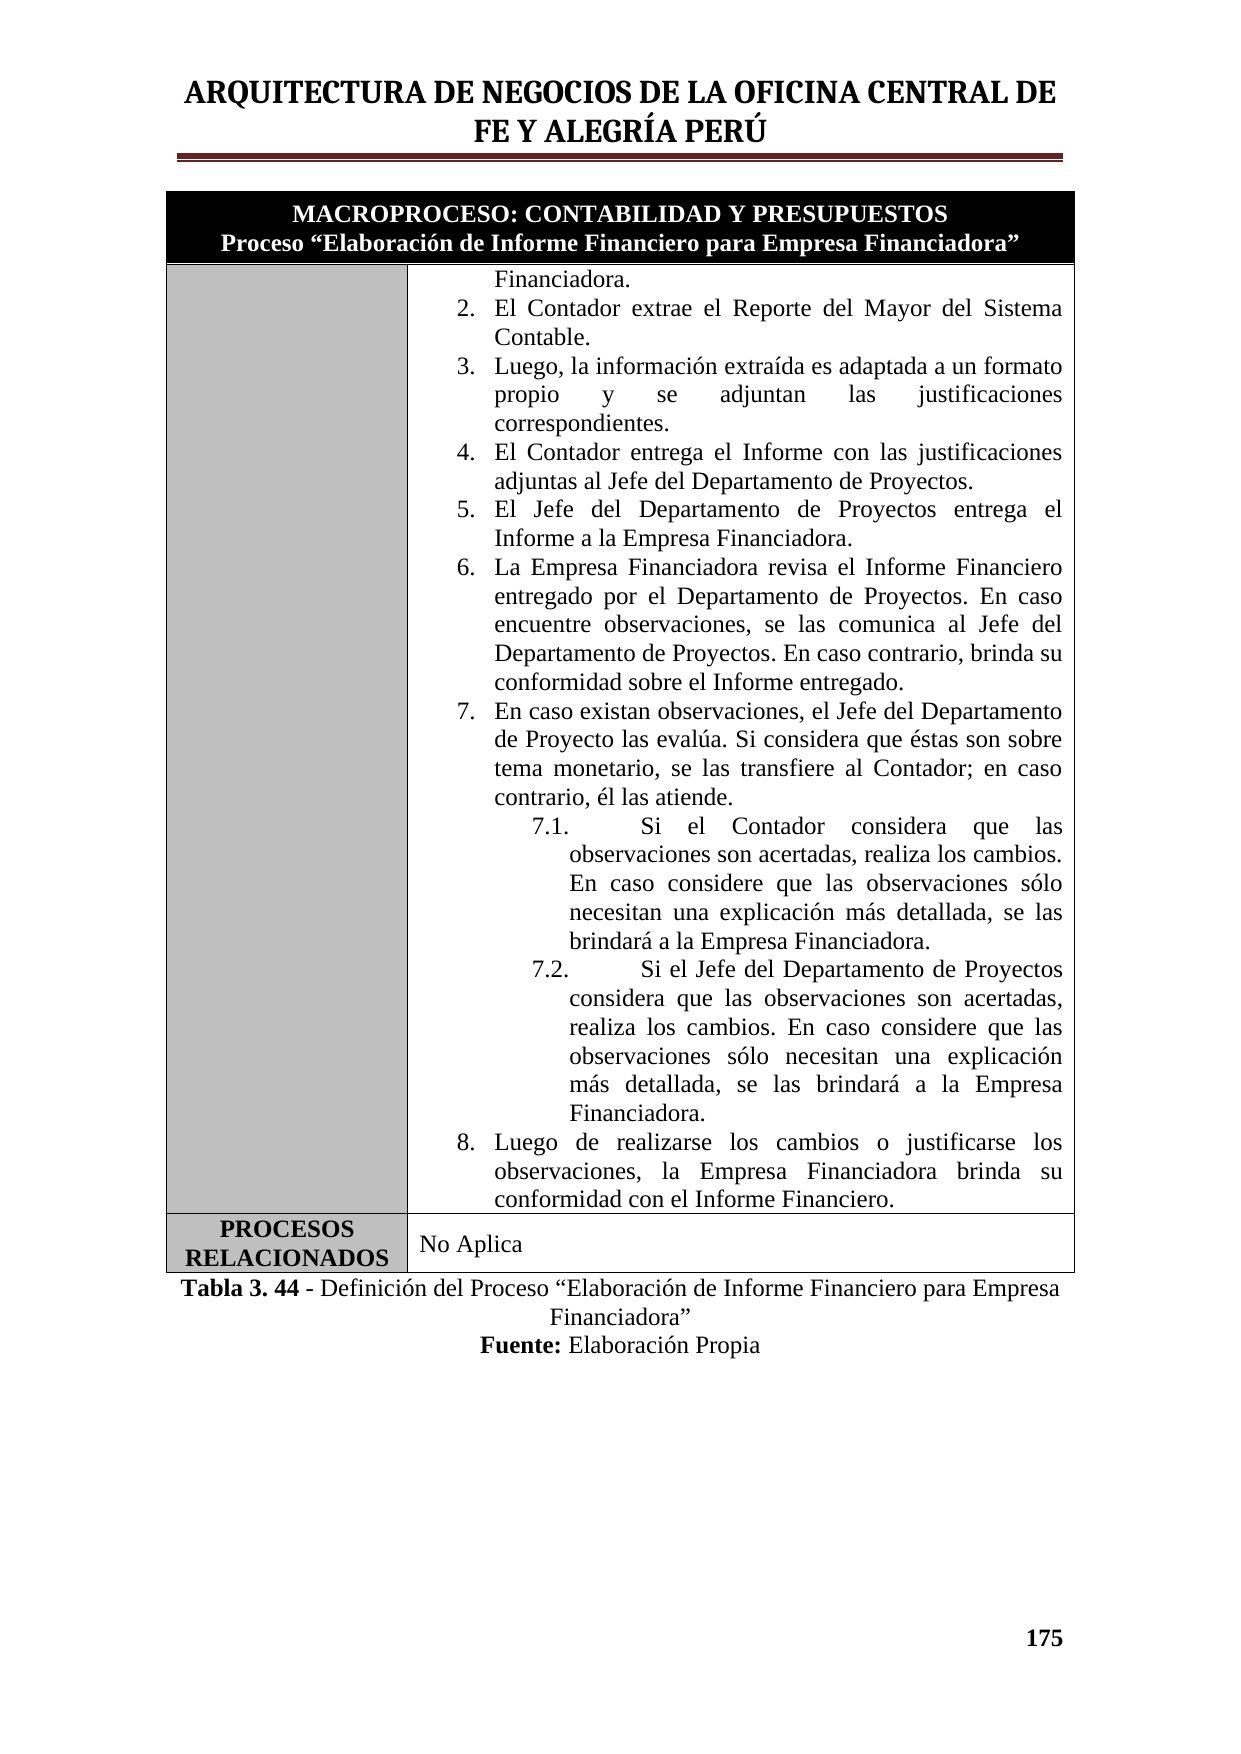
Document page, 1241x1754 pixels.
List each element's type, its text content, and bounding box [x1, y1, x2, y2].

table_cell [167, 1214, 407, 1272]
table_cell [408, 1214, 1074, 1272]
text Fuente: Elaboración Propia [177, 1330, 1063, 1359]
text Tabla 3. 44 - Definición del Proceso “Elaboración de Informe Financiero para Empresa Financiadora” [177, 1273, 1063, 1330]
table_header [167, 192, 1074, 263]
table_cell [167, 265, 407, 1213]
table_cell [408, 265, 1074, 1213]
